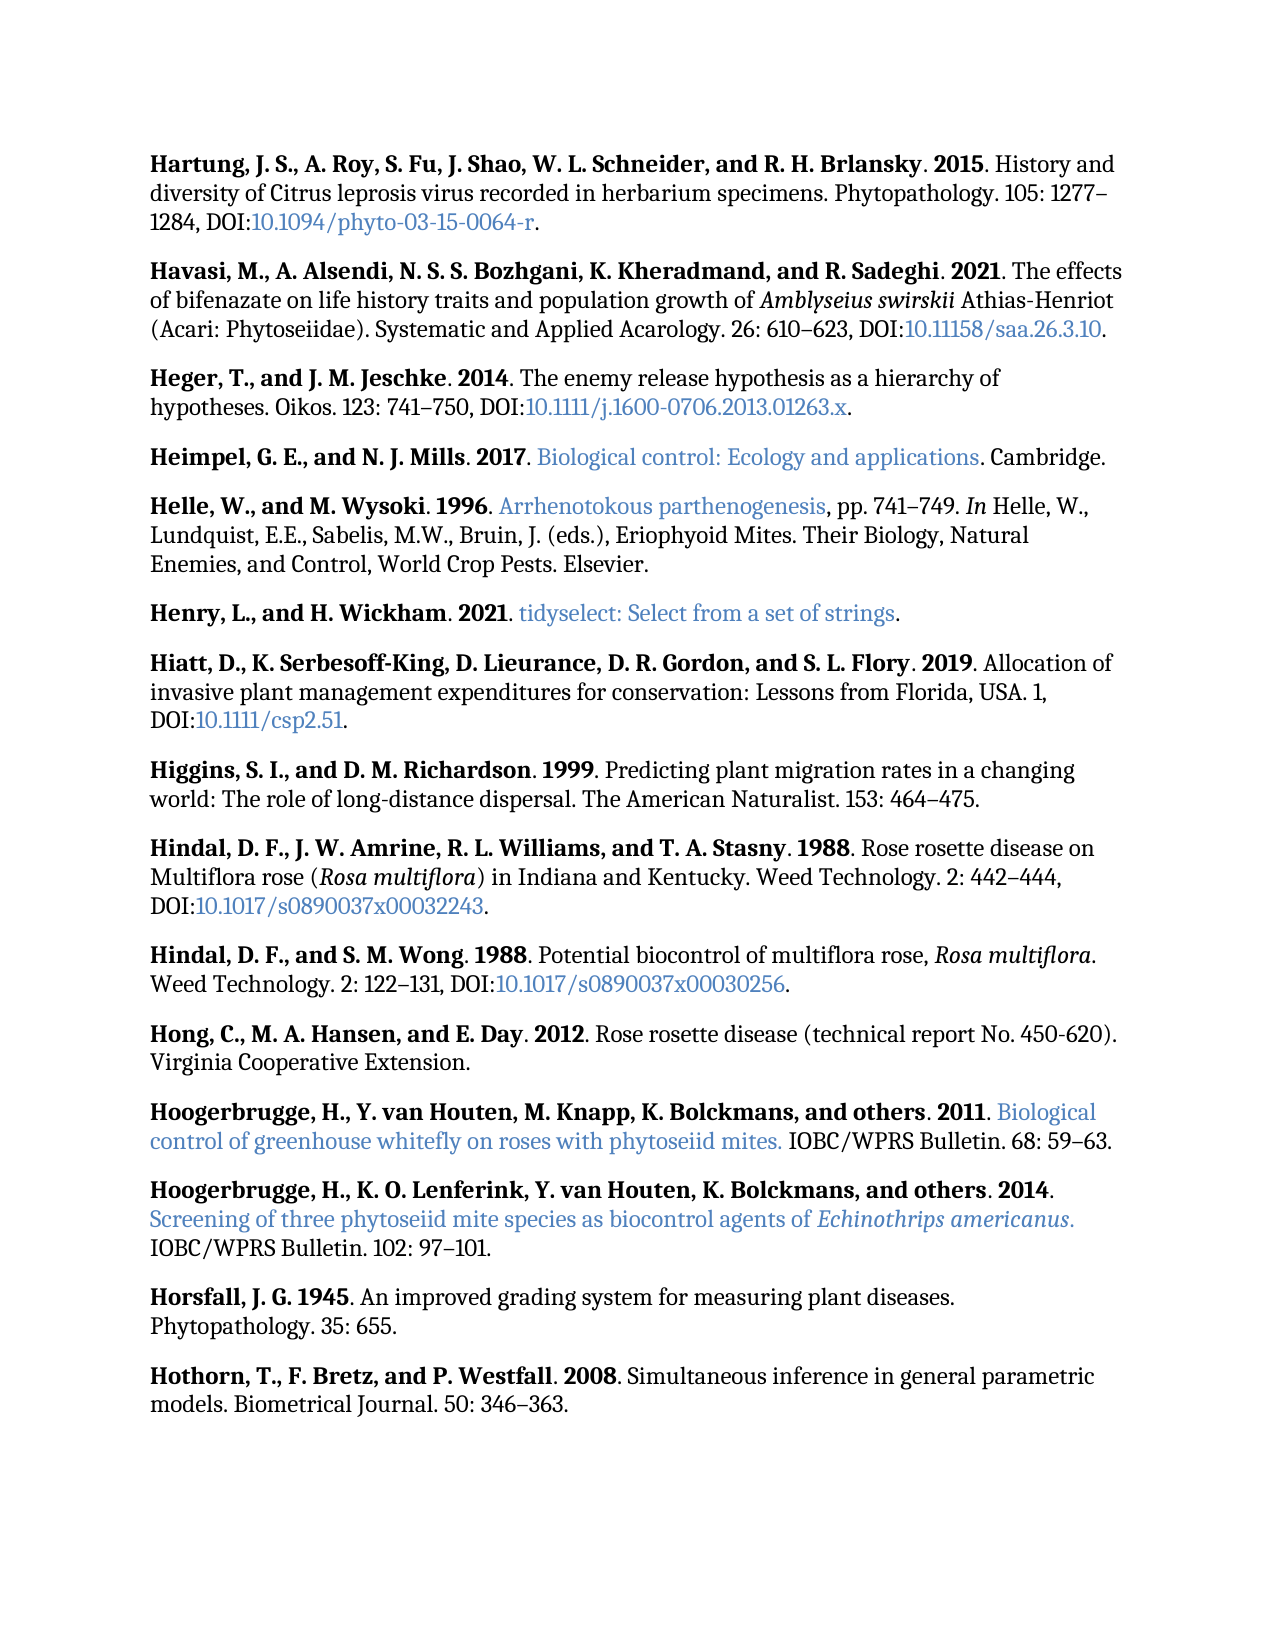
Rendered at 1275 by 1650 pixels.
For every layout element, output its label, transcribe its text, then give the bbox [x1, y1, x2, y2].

text Havasi, M., A. Alsendi, N. S. S. Bozhgani, K. Kheradmand, and R. Sadeghi. 2021. The effects of bifenazate on life history traits and population growth of Amblyseius swirskii Athias-Henriot (Acari: Phytoseiidae). Systematic and Applied Acarology. 26: 610–623, DOI:10.11158/saa.26.3.10. [150, 257, 1125, 343]
text Horsfall, J. G. 1945. An improved grading system for measuring plant diseases. Phytopathology. 35: 655. [150, 1283, 1125, 1341]
text Henry, L., and H. Wickham. 2021. tidyselect: Select from a set of strings. [150, 599, 1125, 628]
text Hong, C., M. A. Hansen, and E. Day. 2012. Rose rosette disease (technical report No. 450-620). Virginia Cooperative Extension. [150, 1019, 1125, 1077]
text Hartung, J. S., A. Roy, S. Fu, J. Shao, W. L. Schneider, and R. H. Brlansky. 2015. History and diversity of Citrus leprosis virus recorded in herbarium specimens. Phytopathology. 105: 1277–1284, DOI:10.1094/phyto-03-15-0064-r. [150, 150, 1125, 236]
text Helle, W., and M. Wysoki. 1996. Arrhenotokous parthenogenesis, pp. 741–749. In Helle, W., Lundquist, E.E., Sabelis, M.W., Bruin, J. (eds.), Eriophyoid Mites. Their Biology, Natural Enemies, and Control, World Crop Pests. Elsevier. [150, 492, 1125, 578]
text Heimpel, G. E., and N. J. Mills. 2017. Biological control: Ecology and applications. Cambridge. [150, 442, 1125, 471]
text Heger, T., and J. M. Jeschke. 2014. The enemy release hypothesis as a hierarchy of hypotheses. Oikos. 123: 741–750, DOI:10.1111/j.1600-0706.2013.01263.x. [150, 364, 1125, 422]
text Hiatt, D., K. Serbesoff-King, D. Lieurance, D. R. Gordon, and S. L. Flory. 2019. Allocation of invasive plant management expenditures for conservation: Lessons from Florida, USA. 1, DOI:10.1111/csp2.51. [150, 649, 1125, 735]
text Hothorn, T., F. Bretz, and P. Westfall. 2008. Simultaneous inference in general parametric models. Biometrical Journal. 50: 346–363. [150, 1362, 1125, 1419]
text Hoogerbrugge, H., K. O. Lenferink, Y. van Houten, K. Bolckmans, and others. 2014. Screening of three phytoseiid mite species as biocontrol agents of Echinothrips americanus. IOBC/WPRS Bulletin. 102: 97–101. [150, 1176, 1125, 1262]
text Hoogerbrugge, H., Y. van Houten, M. Knapp, K. Bolckmans, and others. 2011. Biological control of greenhouse whitefly on roses with phytoseiid mites. IOBC/WPRS Bulletin. 68: 59–63. [150, 1098, 1125, 1155]
text Hindal, D. F., and S. M. Wong. 1988. Potential biocontrol of multiflora rose, Rosa multiflora. Weed Technology. 2: 122–131, DOI:10.1017/s0890037x00030256. [150, 941, 1125, 999]
text Higgins, S. I., and D. M. Richardson. 1999. Predicting plant migration rates in a changing world: The role of long-distance dispersal. The American Naturalist. 153: 464–475. [150, 756, 1125, 813]
text Hindal, D. F., J. W. Amrine, R. L. Williams, and T. A. Stasny. 1988. Rose rosette disease on Multiflora rose (Rosa multiflora) in Indiana and Kentucky. Weed Technology. 2: 442–444, DOI:10.1017/s0890037x00032243. [150, 834, 1125, 920]
